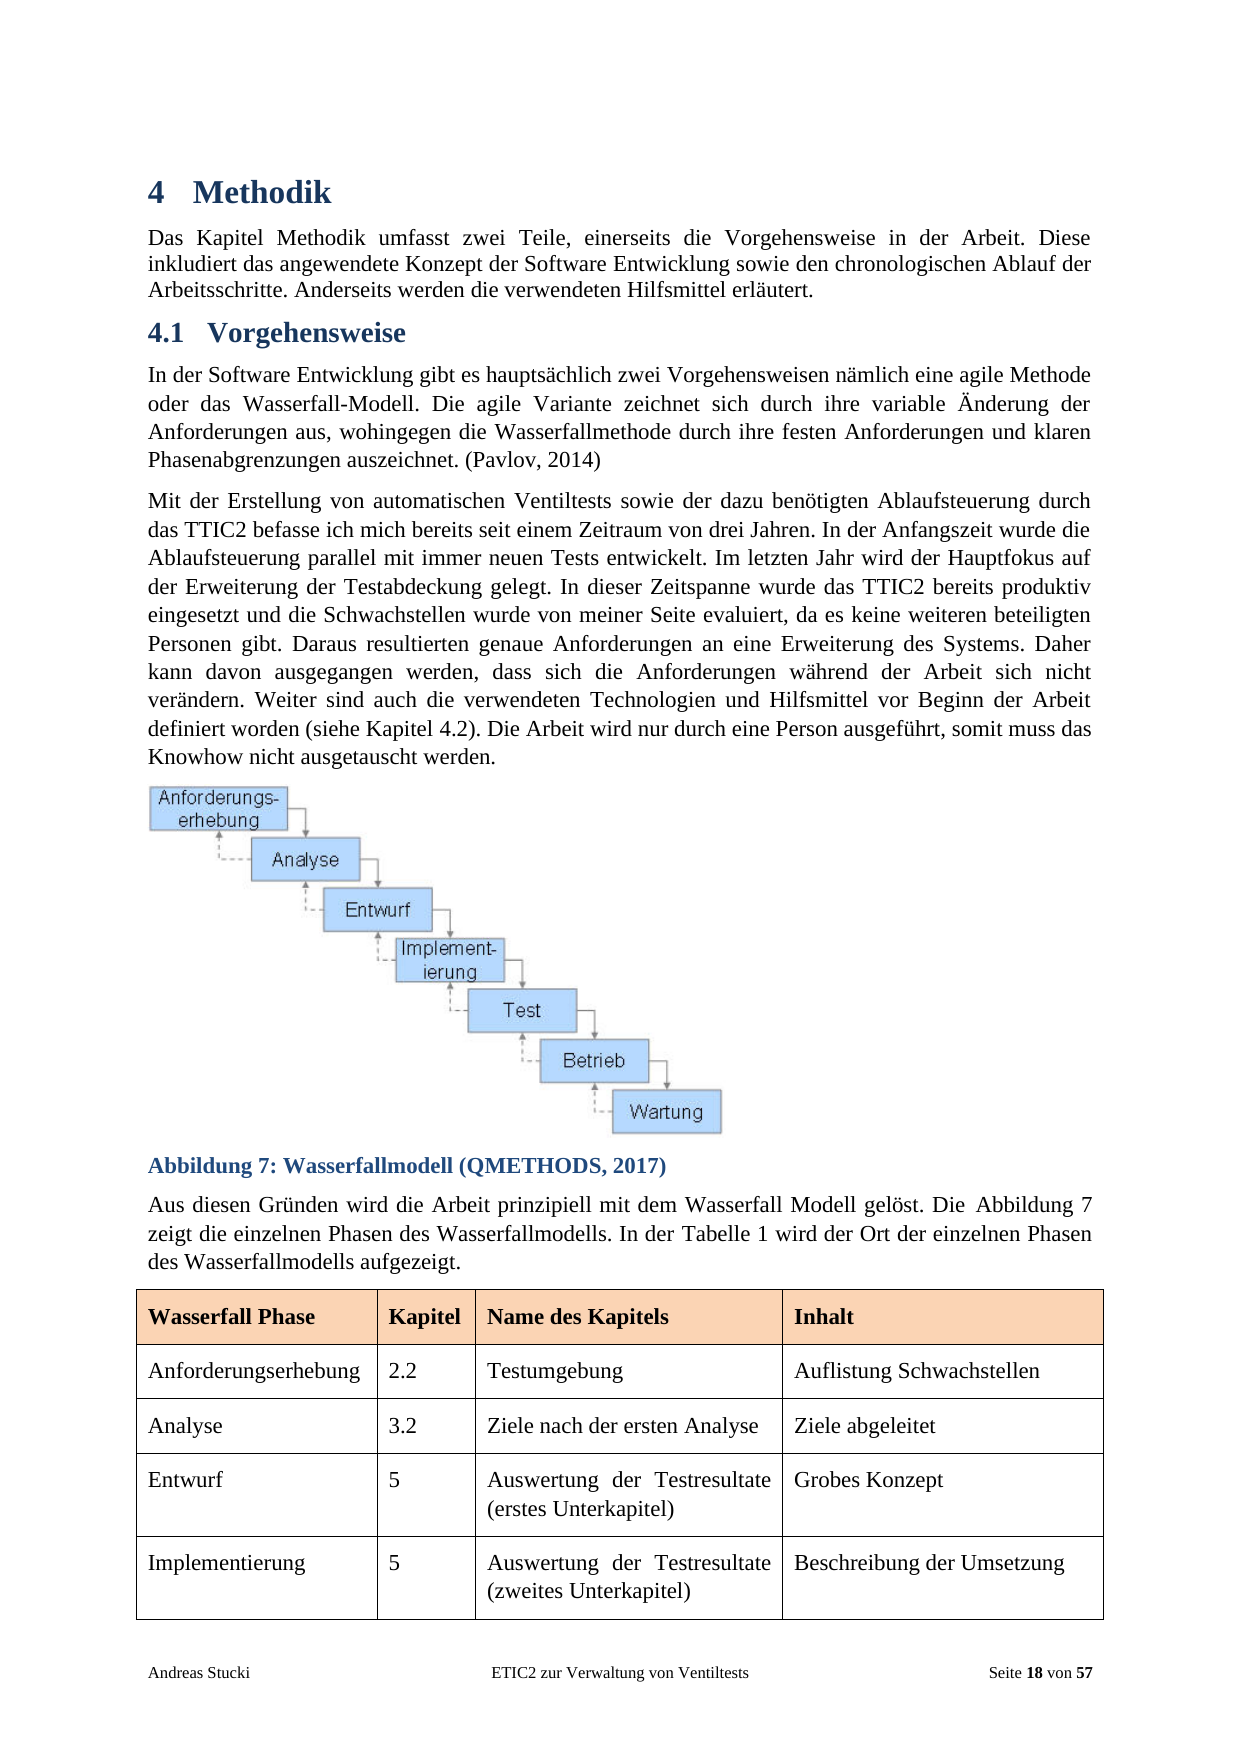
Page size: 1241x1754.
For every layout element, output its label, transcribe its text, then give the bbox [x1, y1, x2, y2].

table_cell Implementierung [137, 1537, 377, 1618]
table_header Name des Kapitels [476, 1290, 782, 1344]
table_cell Testumgebung [476, 1345, 782, 1398]
table_cell Auswertung der Testresultate (erstes Unterkapitel) [476, 1454, 782, 1536]
table_cell 5 [378, 1537, 475, 1618]
table_cell Ziele nach der ersten Analyse [476, 1399, 782, 1453]
table_cell 3.2 [378, 1399, 475, 1453]
table_cell Anforderungserhebung [137, 1345, 377, 1398]
text Das Kapitel Methodik umfasst zwei Teile, einerseits die Vorgehensweise in der Arbeit. Diese inkludiert das angewendete Konzept der Software Entwicklung sowie den chronologischen Ablauf der Arbeitsschritte. Anderseits werden die verwendeten Hilfsmittel erläutert. [148, 223, 1092, 303]
table_header Wasserfall Phase [137, 1290, 377, 1344]
table_cell Auflistung Schwachstellen [783, 1345, 1103, 1398]
subtitle Methodik [148, 173, 1092, 211]
subtitle Vorgehensweise [148, 315, 1092, 349]
table_cell Entwurf [137, 1454, 377, 1536]
table_cell 5 [378, 1454, 475, 1536]
picture [147, 784, 726, 1138]
table_cell Analyse [137, 1399, 377, 1453]
table_cell Beschreibung der Umsetzung [783, 1537, 1103, 1618]
table_cell Auswertung der Testresultate (zweites Unterkapitel) [476, 1537, 782, 1618]
text In der Software Entwicklung gibt es hauptsächlich zwei Vorgehensweisen nämlich eine agile Methode oder das Wasserfall-Modell. Die agile Variante zeichnet sich durch ihre variable Änderung der Anforderungen aus, wohingegen die Wasserfallmethode durch ihre festen Anforderungen und klaren Phasenabgrenzungen auszeichnet. (Pavlov, 2014) [148, 361, 1092, 473]
text Mit der Erstellung von automatischen Ventiltests sowie der dazu benötigten Ablaufsteuerung durch das TTIC2 befasse ich mich bereits seit einem Zeitraum von drei Jahren. In der Anfangszeit wurde die Ablaufsteuerung parallel mit immer neuen Tests entwickelt. Im letzten Jahr wird der Hauptfokus auf der Erweiterung der Testabdeckung gelegt. In dieser Zeitspanne wurde das TTIC2 bereits produktiv eingesetzt und die Schwachstellen wurde von meiner Seite evaluiert, da es keine weiteren beteiligten Personen gibt. Daraus resultierten genaue Anforderungen an eine Erweiterung des Systems. Daher kann davon ausgegangen werden, dass sich die Anforderungen während der Arbeit sich nicht verändern. Weiter sind auch die verwendeten Technologien und Hilfsmittel vor Beginn der Arbeit definiert worden (siehe Kapitel 4.2). Die Arbeit wird nur durch eine Person ausgeführt, somit muss das Knowhow nicht ausgetauscht werden. [148, 487, 1092, 770]
table_cell Grobes Konzept [783, 1454, 1103, 1536]
table_header Inhalt [783, 1290, 1103, 1344]
table_cell Ziele abgeleitet [783, 1399, 1103, 1453]
table_cell 2.2 [378, 1345, 475, 1398]
table_header Kapitel [378, 1290, 475, 1344]
text Aus diesen Gründen wird die Arbeit prinzipiell mit dem Wasserfall Modell gelöst. Die Abbildung 7 zeigt die einzelnen Phasen des Wasserfallmodells. In der Tabelle 1 wird der Ort der einzelnen Phasen des Wasserfallmodells aufgezeigt. [148, 1191, 1092, 1274]
